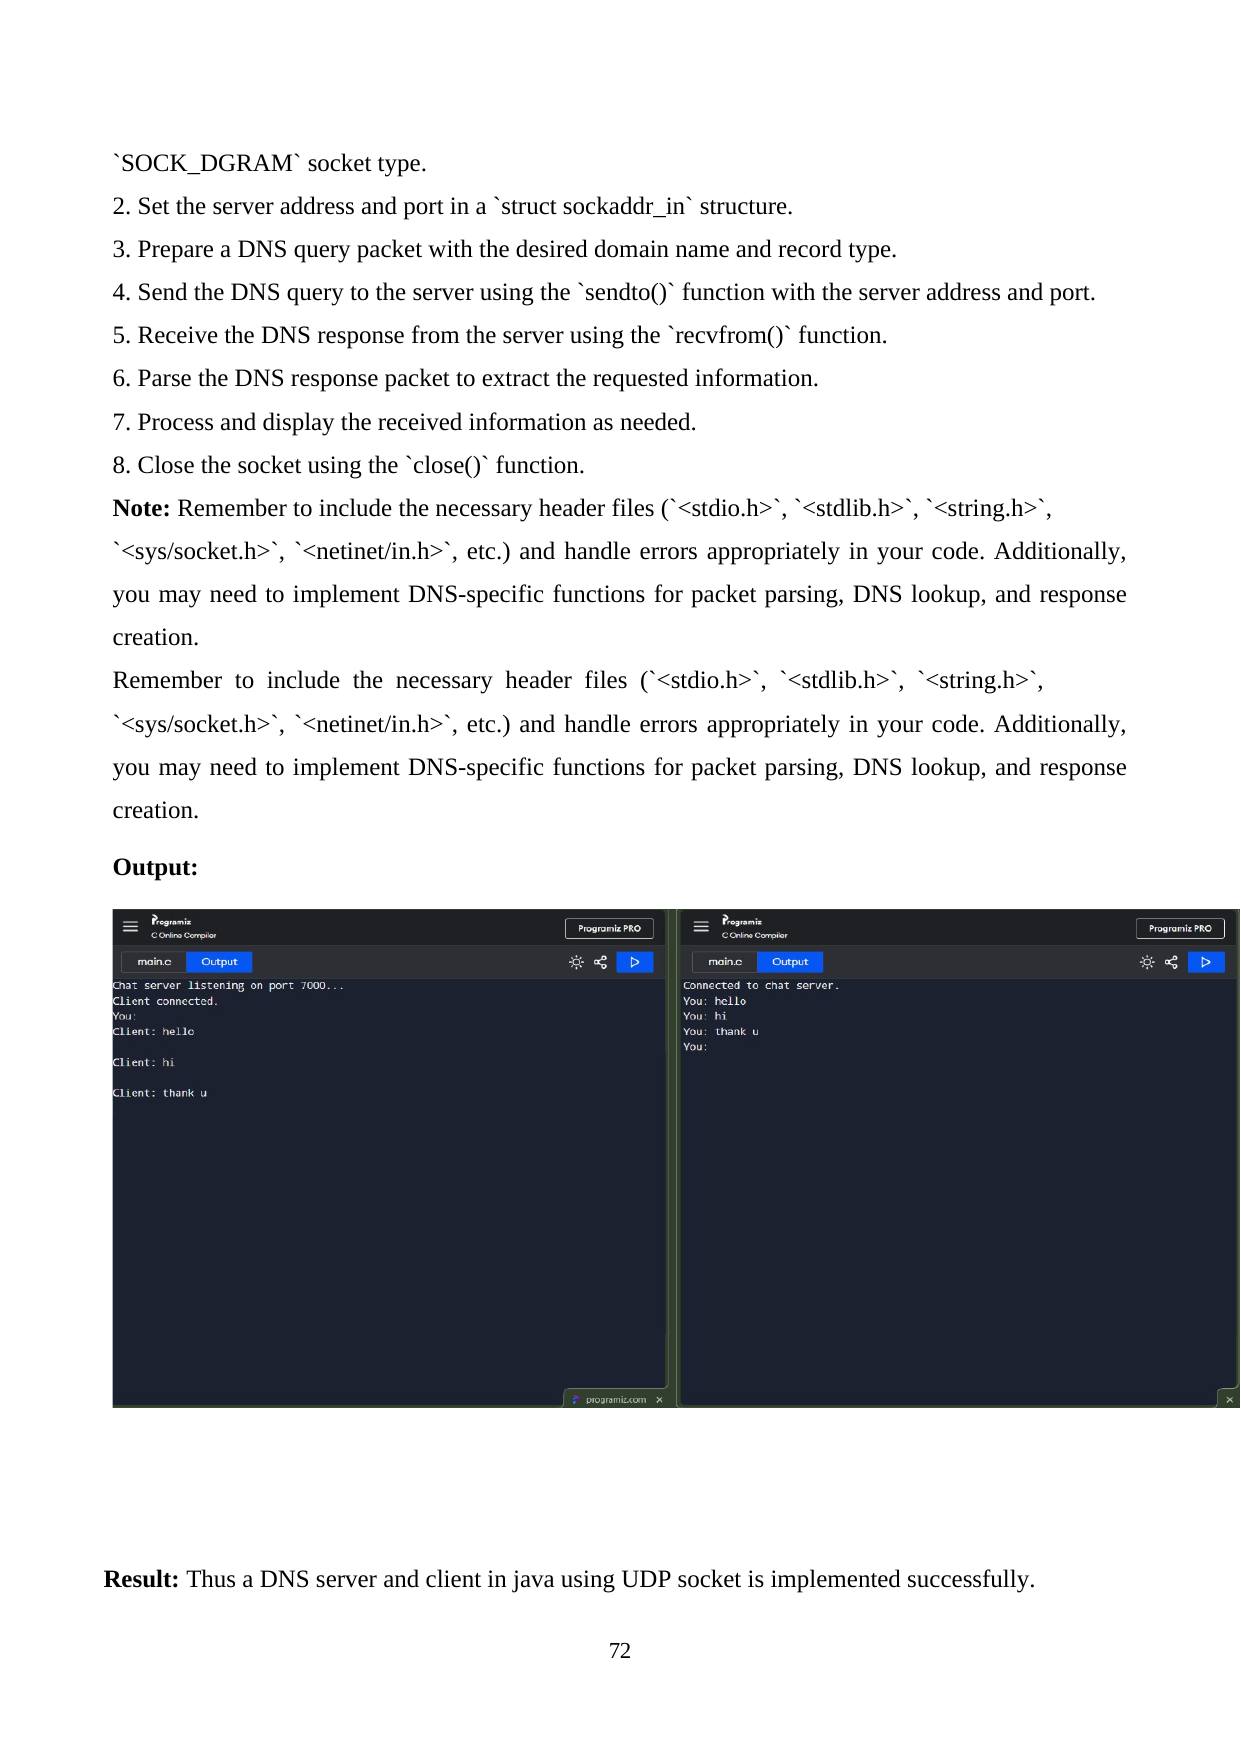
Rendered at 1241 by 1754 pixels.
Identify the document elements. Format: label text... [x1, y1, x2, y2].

text `SOCK_DGRAM` socket type. [112, 148, 1137, 177]
text Note: Remember to include the necessary header files (`<stdio.h>`, `<stdlib.h>`, `<string.h>`, [112, 493, 1137, 522]
list Receive the DNS response from the server using the `recvfrom()` function. [112, 321, 1137, 349]
list Prepare a DNS query packet with the desired domain name and record type. [112, 234, 1137, 263]
text `<sys/socket.h>`, `<netinet/in.h>`, etc.) and handle errors appropriately in your code. Additionally, you may need to implement DNS-specific functions for packet parsing, DNS lookup, and response creation. [112, 709, 1128, 824]
list Send the DNS query to the server using the `sendto()` function with the server address and port. [112, 277, 1137, 306]
picture [112, 909, 1240, 1408]
text Remember to include the necessary header files (`<stdio.h>`, `<stdlib.h>`, `<string.h>`, [112, 666, 1137, 694]
list Close the socket using the `close()` function. [112, 450, 1137, 478]
text `<sys/socket.h>`, `<netinet/in.h>`, etc.) and handle errors appropriately in your code. Additionally, you may need to implement DNS-specific functions for packet parsing, DNS lookup, and response creation. [112, 536, 1128, 651]
text Output: [112, 852, 1128, 881]
list Process and display the received information as needed. [112, 407, 1137, 436]
list Parse the DNS response packet to extract the requested information. [112, 363, 1137, 392]
text Result: Thus a DNS server and client in java using UDP socket is implemented successfully. [103, 1564, 1137, 1593]
list Set the server address and port in a `struct sockaddr_in` structure. [112, 191, 1137, 220]
